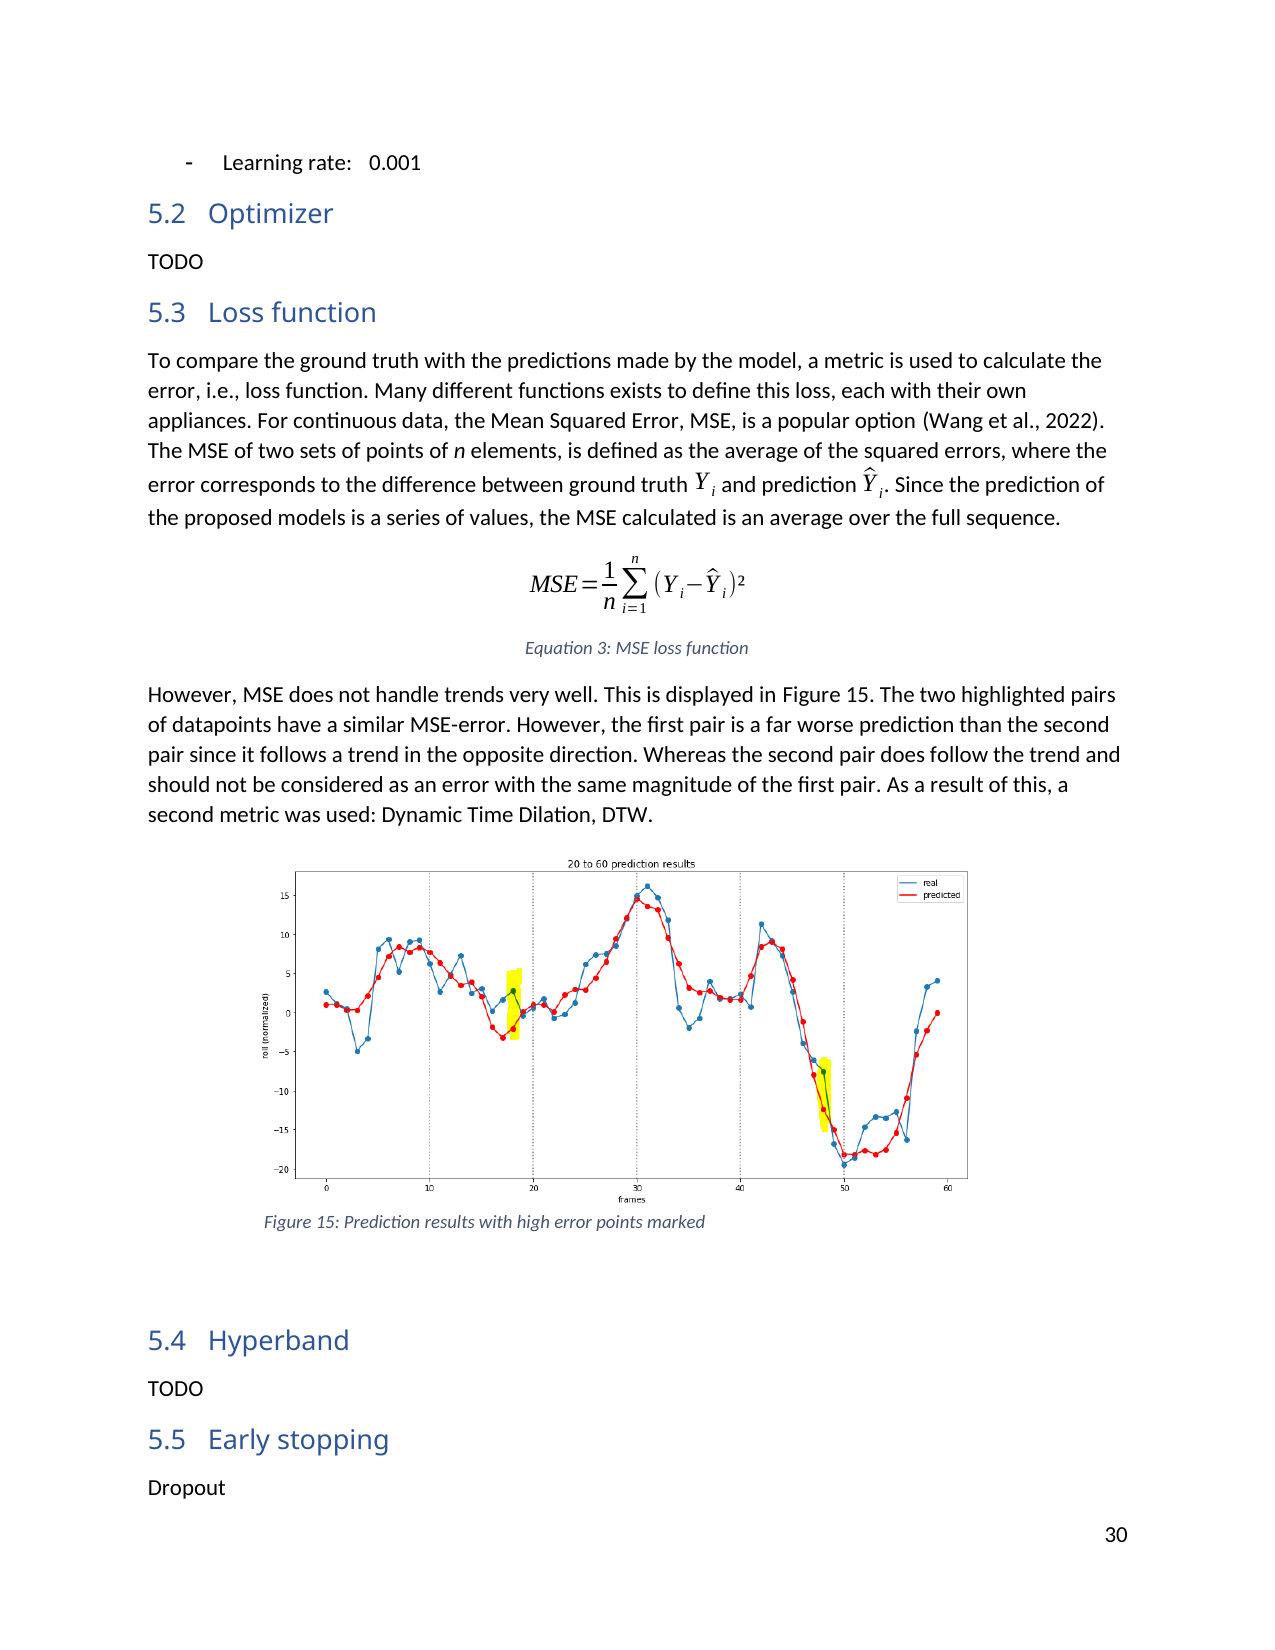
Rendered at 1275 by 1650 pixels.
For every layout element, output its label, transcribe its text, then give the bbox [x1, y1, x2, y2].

subtitle Loss function [148, 294, 1127, 331]
text However, MSE does not handle trends very well. This is displayed in Figure 11. The two highlighted pairs of datapoints have a similar MSE-error. However, the first pair is a far worse prediction than the second pair since it follows a trend in the opposite direction. Whereas the second pair does follow the trend and should not be considered as an error with the same magnitude of the first pair. As a result of this, a second metric was used: Dynamic Time Dilation, DTW. [148, 680, 1127, 829]
picture [258, 855, 972, 1207]
subtitle Optimizer [148, 194, 1127, 231]
text TODO [148, 247, 1127, 275]
text TODO [148, 1374, 1127, 1402]
text To compare the ground truth with the predictions made by the model, a metric is used to calculate the error, i.e., loss function. Many different functions exists to define this loss, each with their own appliances. For continuous data, the Mean Squared Error, MSE, is a popular option . The MSE of two sets of points of n elements, is defined as the average of the squared errors, where the error corresponds to the difference between ground truth and prediction . Since the prediction of the proposed models is a series of values, the MSE calculated is an average over the full sequence. [148, 346, 1127, 531]
subtitle Early stopping [148, 1421, 1127, 1457]
list Learning rate: 0.001 [185, 148, 1127, 176]
text Dropout [148, 1473, 1127, 1501]
text Equation 3: MSE loss function [148, 636, 1127, 659]
subtitle Hyperband [148, 1321, 1127, 1358]
